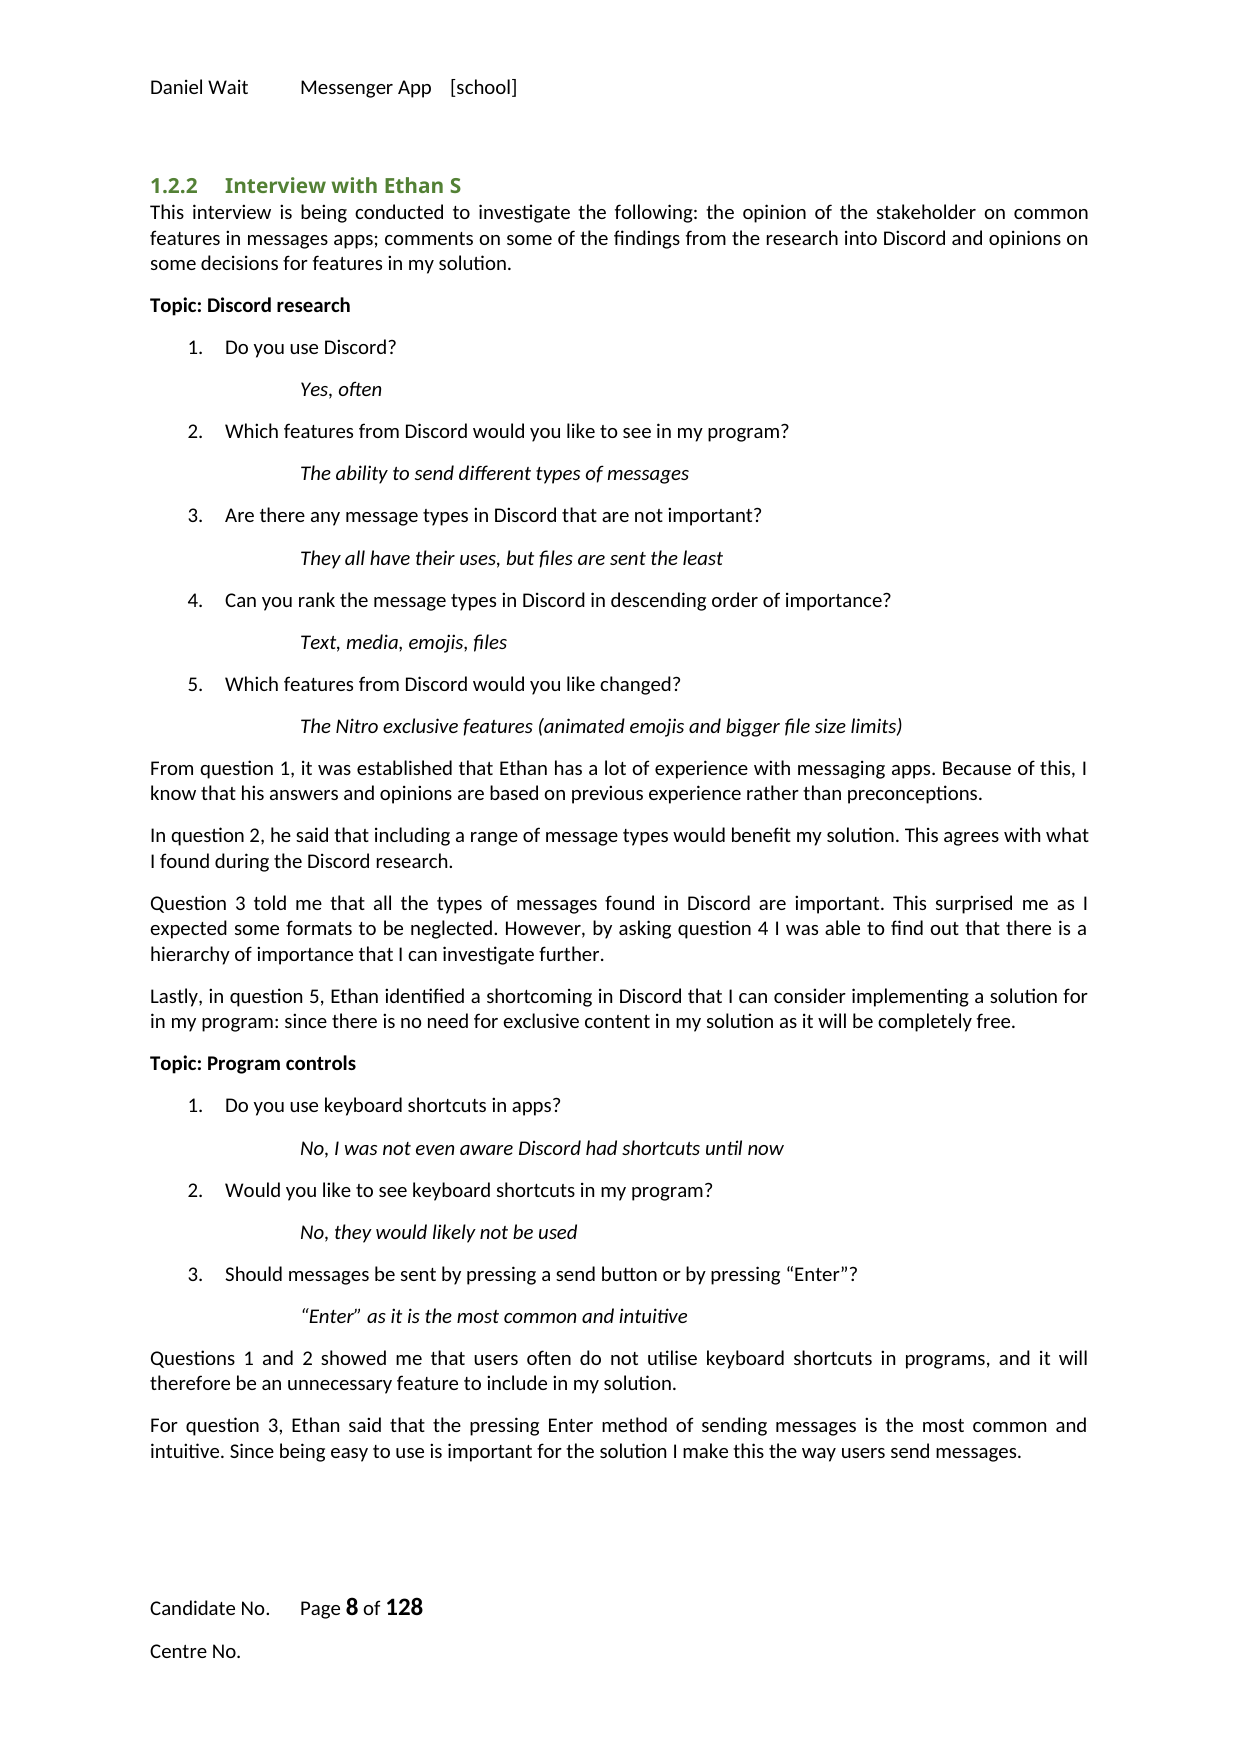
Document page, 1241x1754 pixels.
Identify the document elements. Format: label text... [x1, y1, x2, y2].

text In question 2, he said that including a range of message types would benefit my solution. This agrees with what I found during the Discord research. [150, 823, 1090, 873]
list Which features from Discord would you like changed? [187, 671, 1090, 696]
text This interview is being conducted to investigate the following: the opinion of the stakeholder on common features in messages apps; comments on some of the findings from the research into Discord and opinions on some decisions for features in my solution. [150, 199, 1090, 276]
subtitle Interview with Ethan S [150, 171, 1090, 199]
text The ability to send different types of messages [225, 461, 1015, 486]
text Yes, often [225, 376, 1015, 402]
text Lastly, in question 5, Ethan identified a shortcoming in Discord that I can consider implementing a solution for in my program: since there is no need for exclusive content in my solution as it will be completely free. [150, 983, 1090, 1034]
text Topic: Discord research [150, 292, 1090, 318]
text For question 3, Ethan said that the pressing Enter method of sending messages is the most common and intuitive. Since being easy to use is important for the solution I make this the way users send messages. [150, 1413, 1090, 1463]
list Are there any message types in Discord that are not important? [187, 503, 1090, 528]
list Should messages be sent by pressing a send button or by pressing “Enter”? [187, 1261, 1090, 1286]
text They all have their uses, but files are sent the least [225, 545, 1015, 570]
text Questions 1 and 2 showed me that users often do not utilise keyboard shortcuts in programs, and it will therefore be an unnecessary feature to include in my solution. [150, 1345, 1090, 1396]
text No, they would likely not be used [225, 1219, 1015, 1244]
text Text, media, emojis, files [225, 629, 1015, 654]
list Can you rank the message types in Discord in descending order of importance? [187, 587, 1090, 612]
list Which features from Discord would you like to see in my program? [187, 418, 1090, 444]
text Question 3 told me that all the types of messages found in Discord are important. This surprised me as I expected some formats to be neglected. However, by asking question 4 I was able to find out that there is a hierarchy of importance that I can investigate further. [150, 890, 1090, 966]
text Topic: Program controls [150, 1051, 1090, 1076]
text The Nitro exclusive features (animated emojis and bigger file size limits) [225, 713, 1015, 738]
text No, I was not even aware Discord had shortcuts until now [225, 1135, 1015, 1160]
list Do you use Discord? [187, 334, 1090, 360]
text From question 1, it was established that Ethan has a lot of experience with messaging apps. Because of this, I know that his answers and opinions are based on previous experience rather than preconceptions. [150, 755, 1090, 806]
list Do you use keyboard shortcuts in apps? [187, 1093, 1090, 1118]
text “Enter” as it is the most common and intuitive [225, 1303, 1015, 1328]
list Would you like to see keyboard shortcuts in my program? [187, 1177, 1090, 1202]
